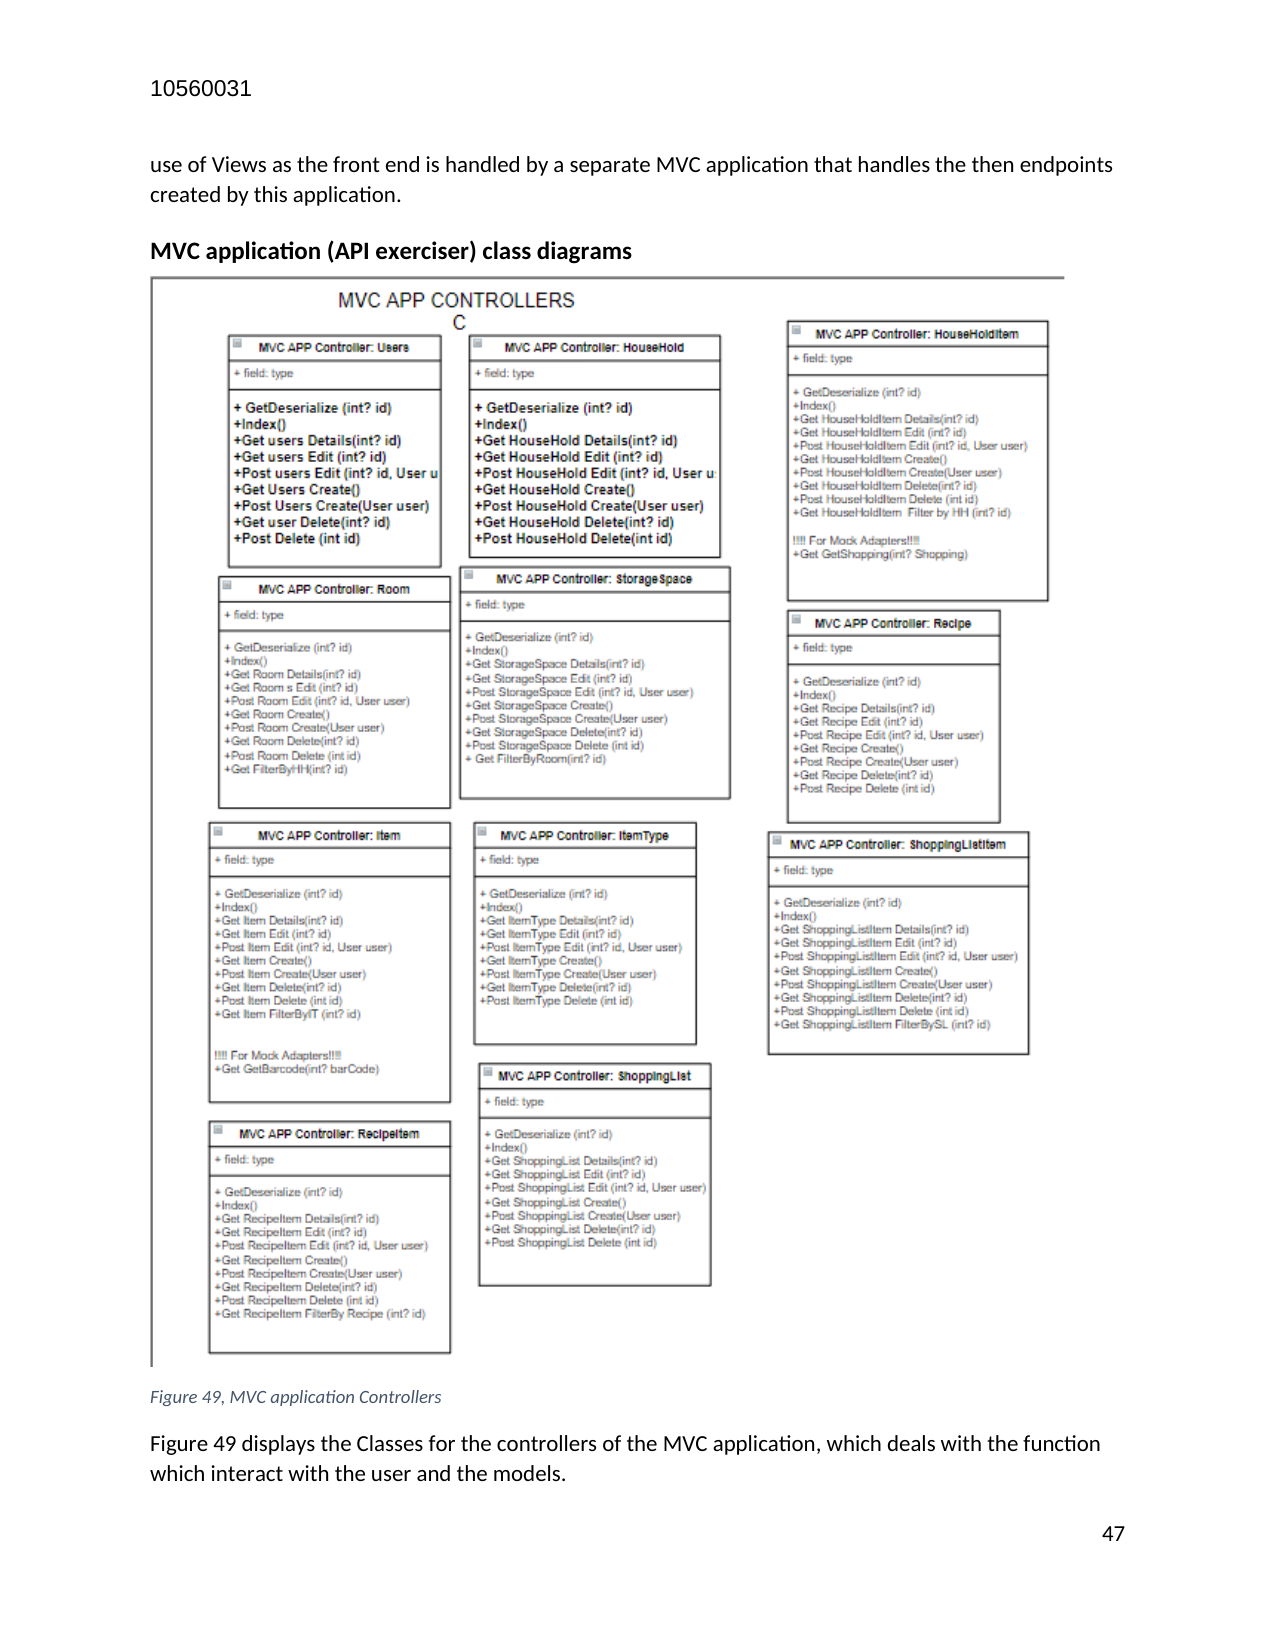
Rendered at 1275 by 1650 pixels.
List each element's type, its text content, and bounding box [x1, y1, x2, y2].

picture [150, 272, 1065, 1367]
text Figure 49 displays the Classes for the controllers of the MVC application, which deals with the function which interact with the user and the models. [150, 1429, 1125, 1487]
text Figure 49, MVC application Controllers [150, 1385, 1125, 1408]
subtitle MVC application (API exerciser) class diagrams [150, 235, 1125, 266]
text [150, 150, 1125, 208]
